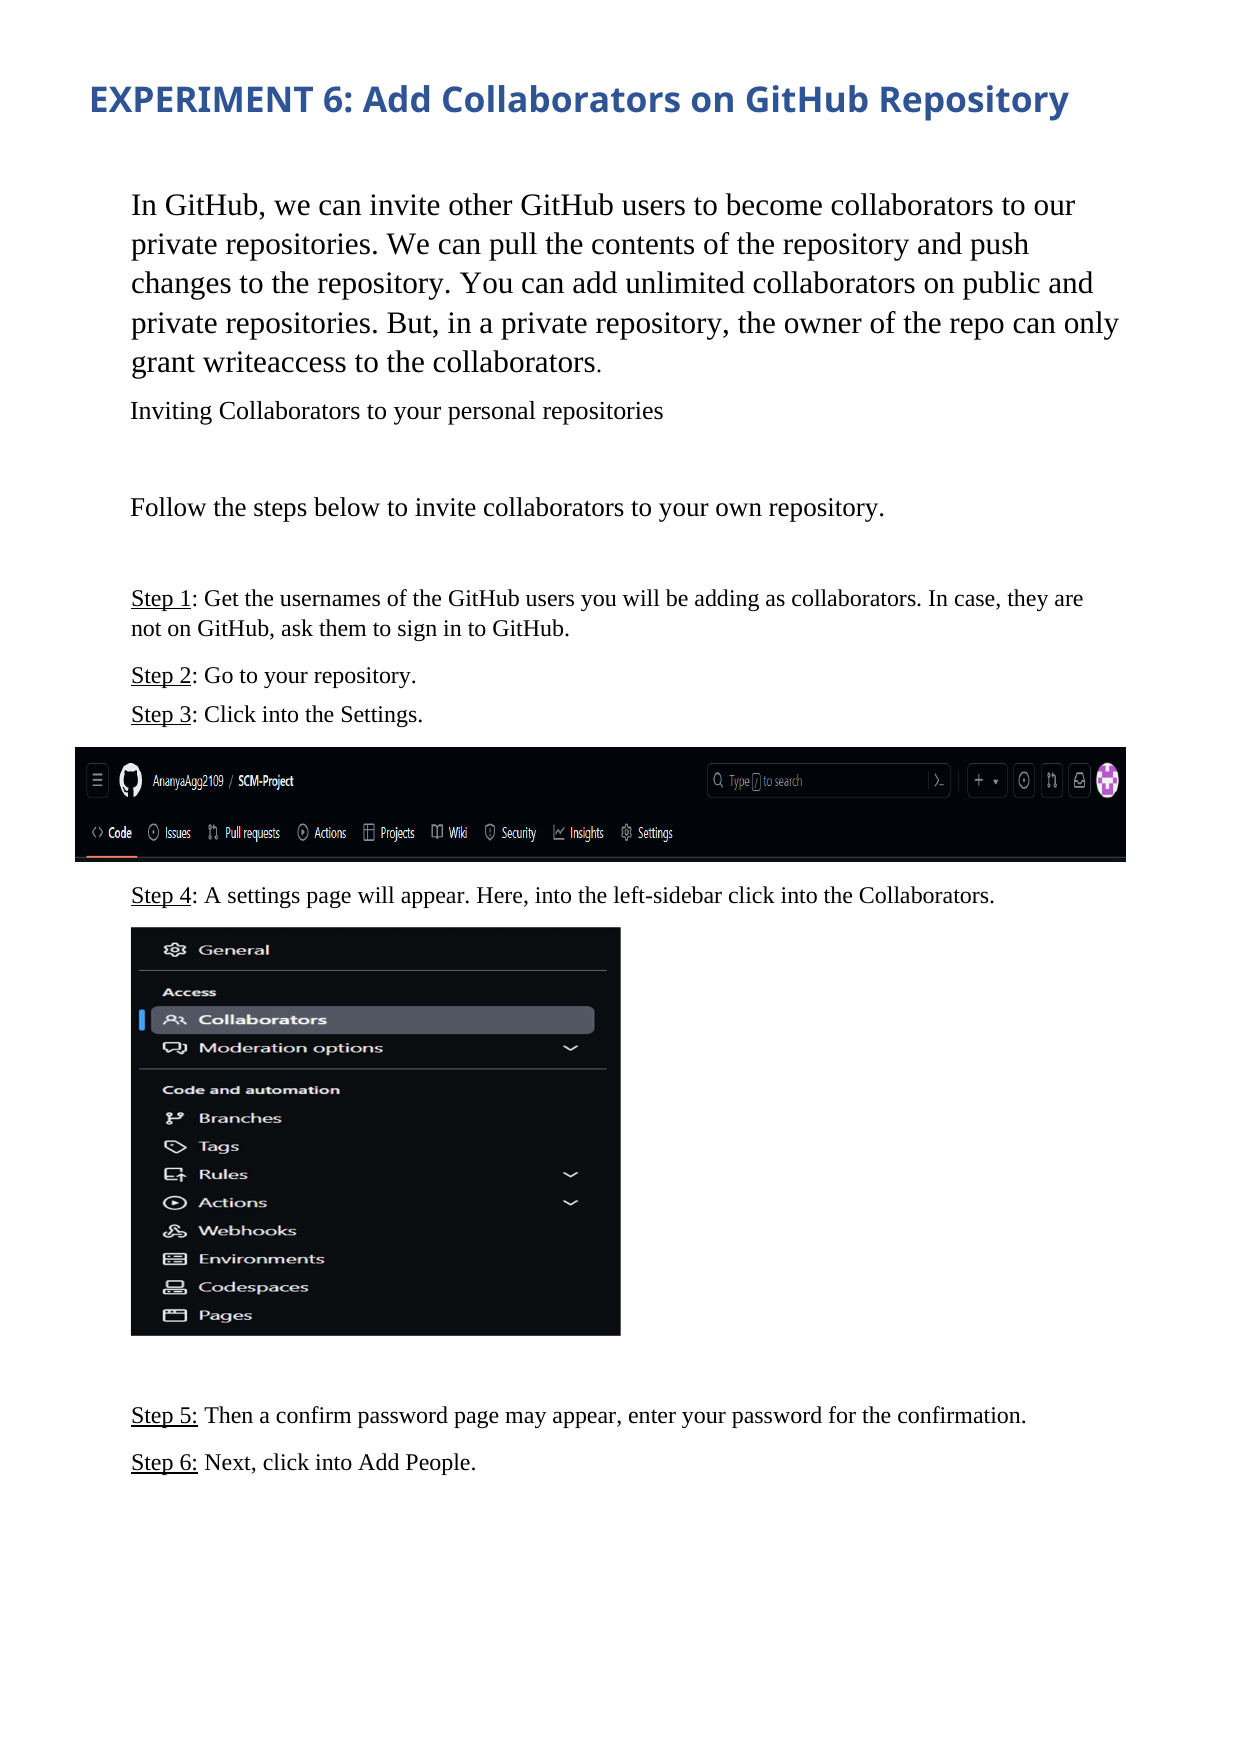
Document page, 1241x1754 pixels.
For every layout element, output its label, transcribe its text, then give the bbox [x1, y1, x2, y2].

text Step 4: A settings page will appear. Here, into the left-sidebar click into the Collaborators. [131, 881, 1108, 909]
text Step 1: Get the usernames of the GitHub users you will be adding as collaborators. In case, they are not on GitHub, ask them to sign in to GitHub. [131, 584, 1108, 642]
text Step 3: Click into the Settings. [131, 700, 1108, 728]
picture [75, 747, 1126, 862]
text Follow the steps below to invite collaborators to your own repository. [130, 491, 1165, 522]
picture [130, 927, 621, 1336]
subtitle EXPERIMENT 6: Add Collaborators on GitHub Repository [89, 75, 1165, 123]
text Step 6: Next, click into Add People. [131, 1448, 1108, 1476]
text Step 2: Go to your repository. [131, 661, 1108, 688]
text Step 5: Then a confirm password page may appear, enter your password for the confirmation. [131, 1402, 1108, 1429]
text Inviting Collaborators to your personal repositories [130, 395, 1165, 425]
text In GitHub, we can invite other GitHub users to become collaborators to our private repositories. We can pull the contents of the repository and push changes to the repository. You can add unlimited collaborators on public and private repositories. But, in a private repository, the owner of the repo can only grant writeaccess to the collaborators. [131, 186, 1129, 379]
